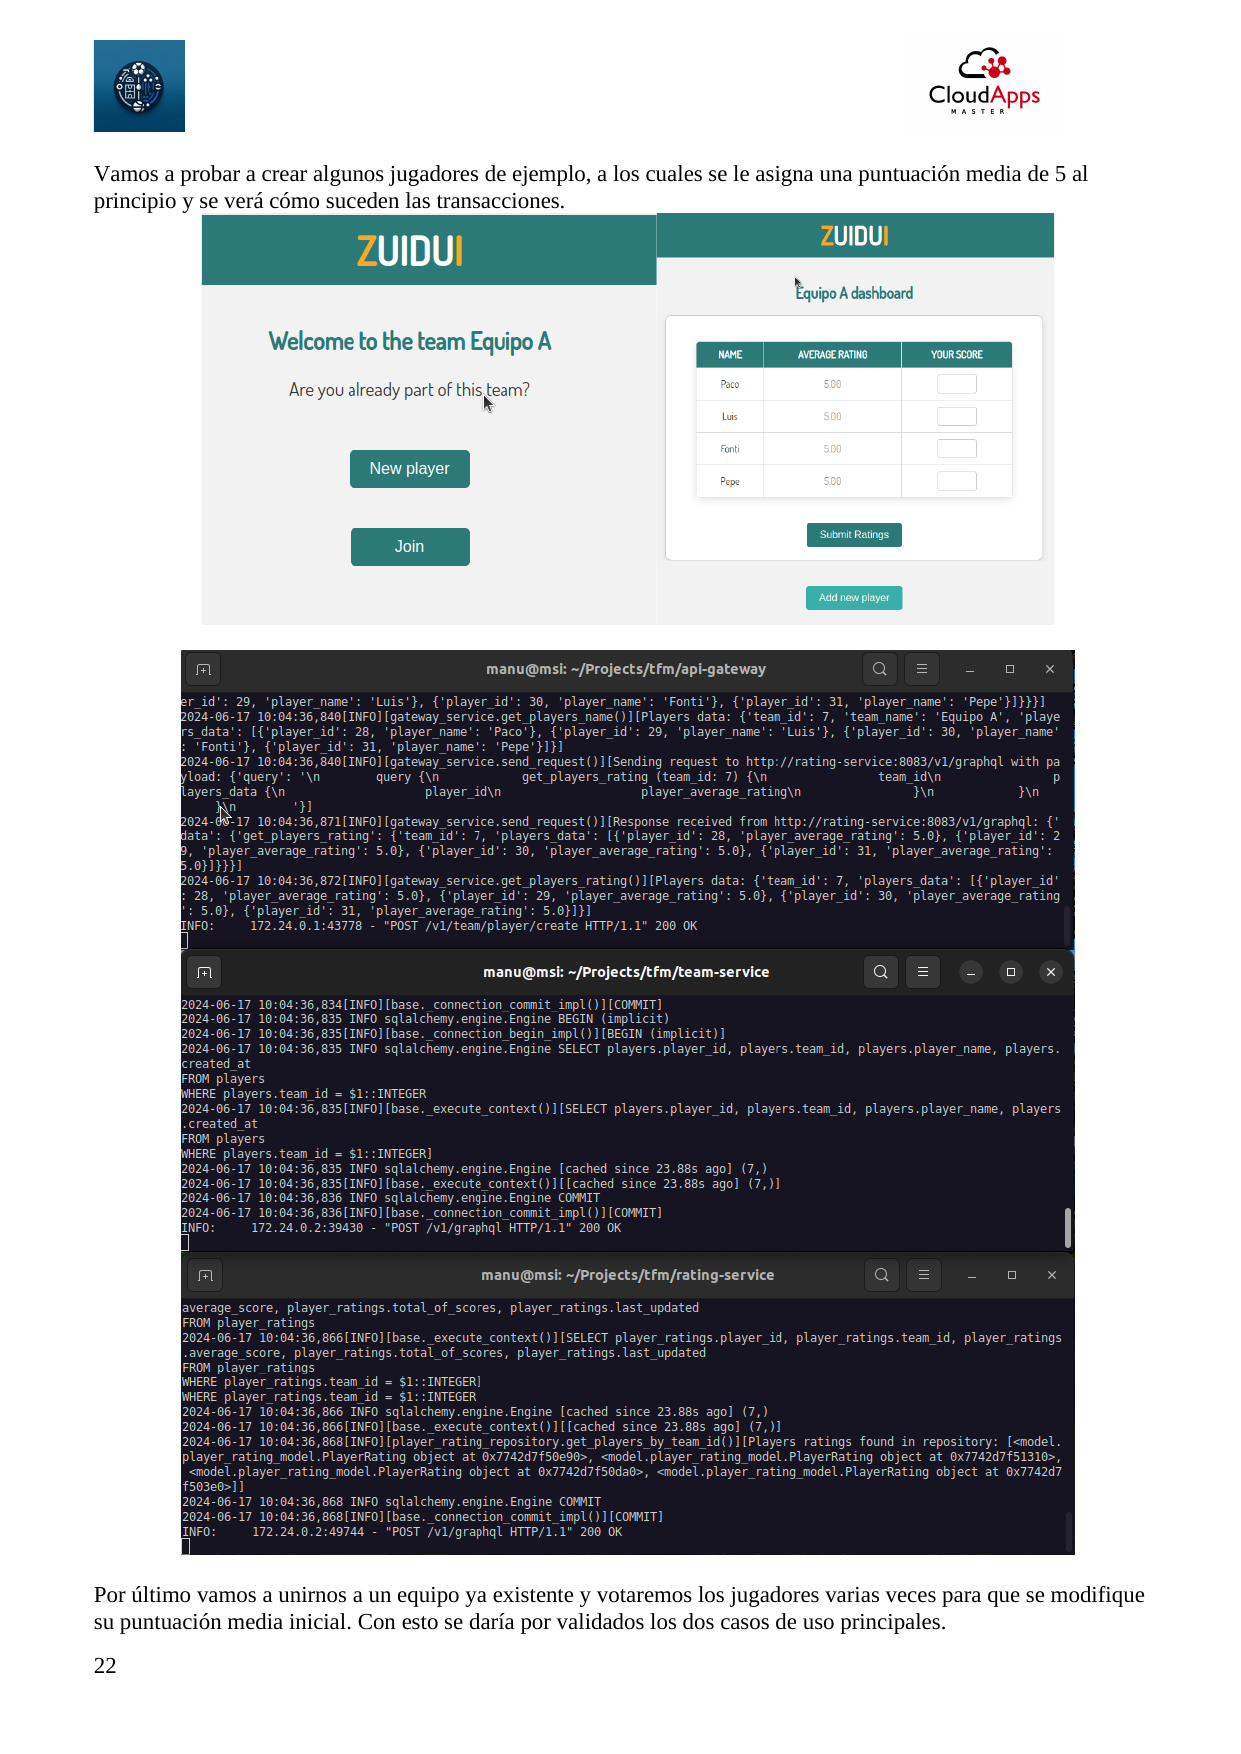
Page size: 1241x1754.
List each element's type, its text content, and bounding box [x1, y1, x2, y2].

picture [93, 40, 185, 132]
picture [201, 213, 1055, 625]
text Vamos a probar a crear algunos jugadores de ejemplo, a los cuales se le asigna una puntuación media de 5 al principio y se verá cómo suceden las transacciones. [94, 160, 1162, 213]
text Por último vamos a unirnos a un equipo ya existente y votaremos los jugadores varias veces para que se modifique su puntuación media inicial. Con esto se daría por validados los dos casos de uso principales. [94, 1581, 1162, 1634]
picture [903, 30, 1066, 132]
picture [181, 650, 1075, 1555]
